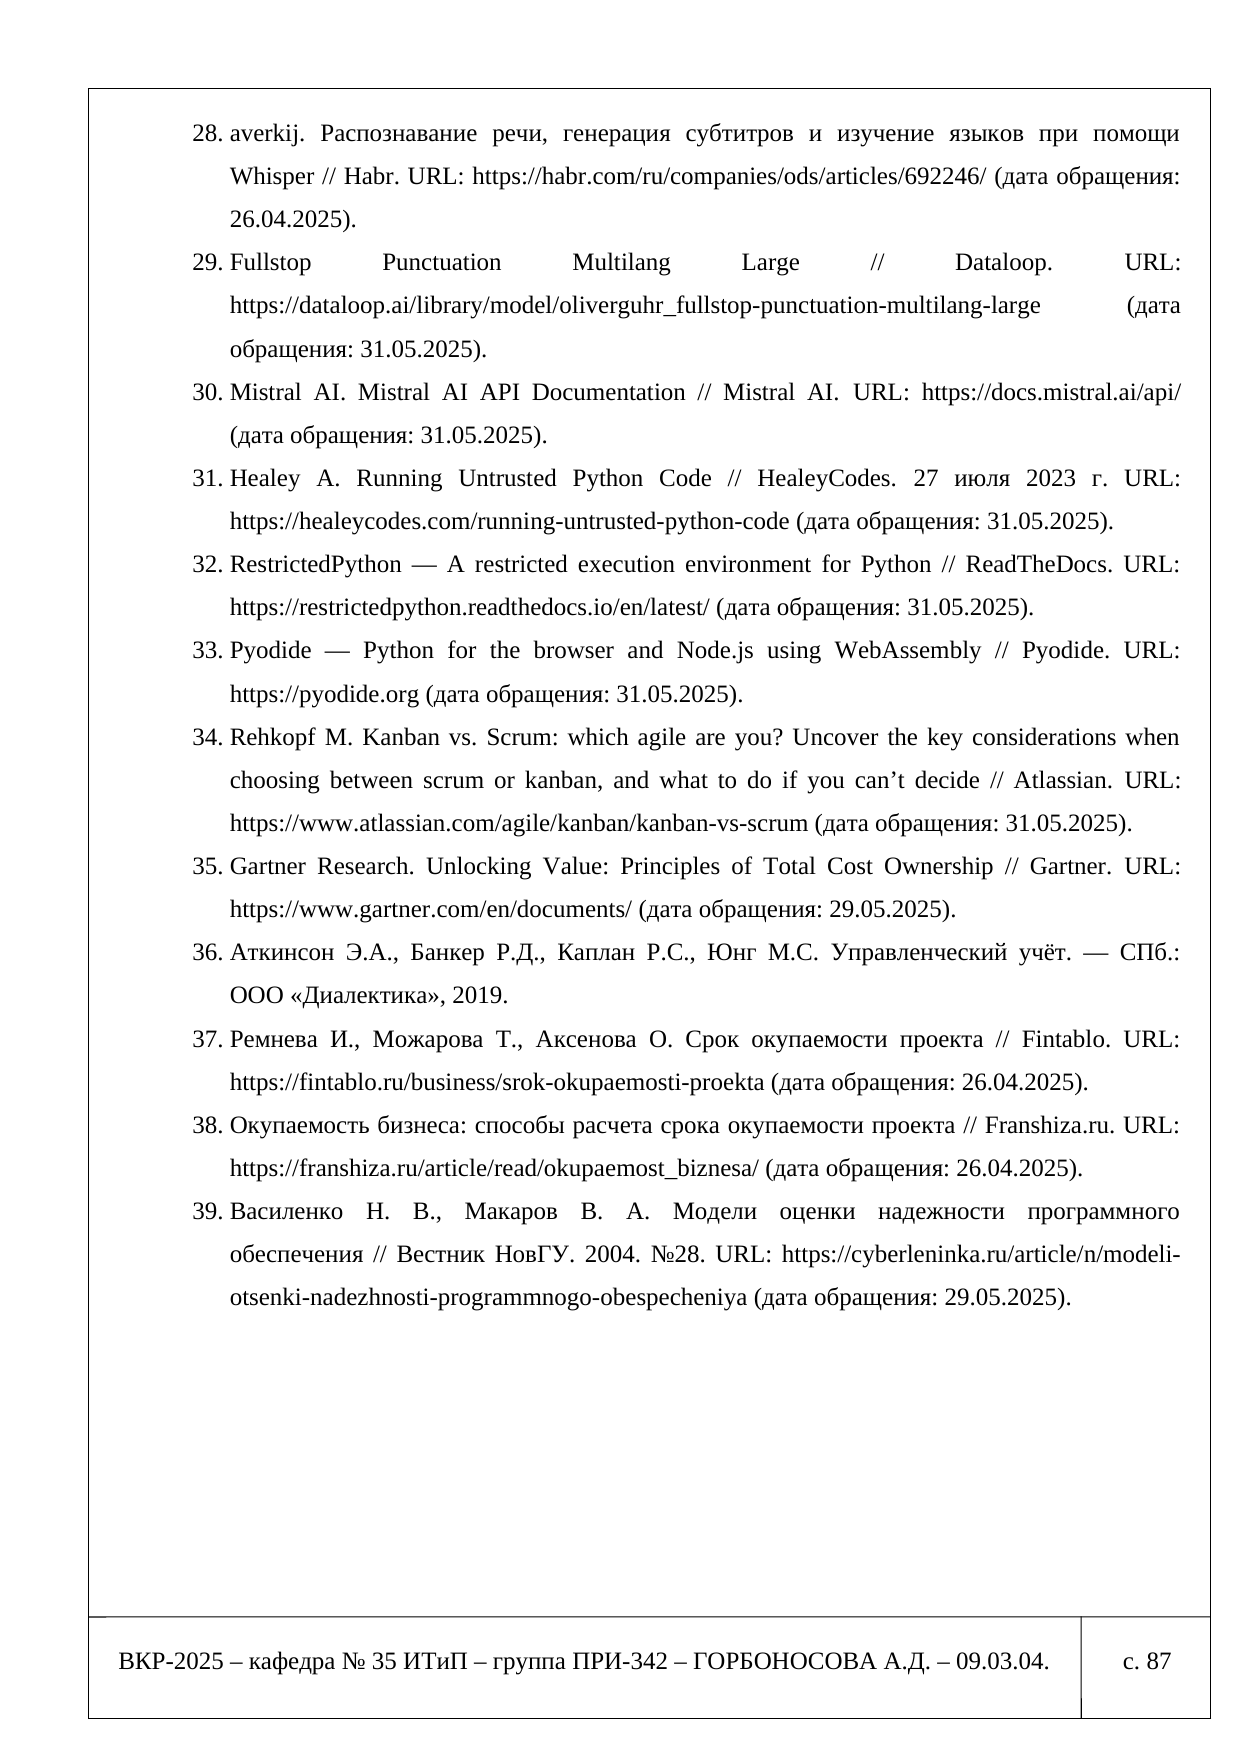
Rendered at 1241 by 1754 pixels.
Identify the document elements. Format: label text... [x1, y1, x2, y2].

list Ремнева И., Можарова Т., Аксенова О. Срок окупаемости проекта // Fintablo. URL: https://fintablo.ru/business/srok-okupaemosti-proekta (дата обращения: 26.04.2025). [192, 1024, 1181, 1096]
list Healey A. Running Untrusted Python Code // HealeyCodes. 27 июля 2023 г. URL: https://healeycodes.com/running-untrusted-python-code (дата обращения: 31.05.2025). [192, 463, 1181, 535]
list Fullstop Punctuation Multilang Large // Dataloop. URL: https://dataloop.ai/library/model/oliverguhr_fullstop-punctuation-multilang-large (дата обращения: 31.05.2025). [192, 247, 1181, 362]
list averkij. Распознавание речи, генерация субтитров и изучение языков при помощи Whisper // Habr. URL: https://habr.com/ru/companies/ods/articles/692246/ (дата обращения: 26.04.2025). [192, 118, 1181, 233]
list Gartner Research. Unlocking Value: Principles of Total Cost Ownership // Gartner. URL: https://www.gartner.com/en/documents/ (дата обращения: 29.05.2025). [192, 851, 1181, 923]
list Pyodide — Python for the browser and Node.js using WebAssembly // Pyodide. URL: https://pyodide.org (дата обращения: 31.05.2025). [192, 636, 1181, 707]
list RestrictedPython — A restricted execution environment for Python // ReadTheDocs. URL: https://restrictedpython.readthedocs.io/en/latest/ (дата обращения: 31.05.2025). [192, 549, 1181, 621]
list Rehkopf M. Kanban vs. Scrum: which agile are you? Uncover the key considerations when choosing between scrum or kanban, and what to do if you can’t decide // Atlassian. URL: https://www.atlassian.com/agile/kanban/kanban-vs-scrum (дата обращения: 31.05.2025). [192, 722, 1181, 837]
list Mistral AI. Mistral AI API Documentation // Mistral AI. URL: https://docs.mistral.ai/api/ (дата обращения: 31.05.2025). [192, 377, 1181, 449]
list Аткинсон Э.А., Банкер Р.Д., Каплан Р.С., Юнг М.С. Управленческий учёт. — СПб.: ООО «Диалектика», 2019. [192, 937, 1181, 1009]
list Василенко Н. В., Макаров В. А. Модели оценки надежности программного обеспечения // Вестник НовГУ. 2004. №28. URL: https://cyberleninka.ru/article/n/modeli-otsenki-nadezhnosti-programmnogo-obespecheniya (дата обращения: 29.05.2025). [192, 1196, 1181, 1311]
list Окупаемость бизнеса: способы расчета срока окупаемости проекта // Franshiza.ru. URL: https://franshiza.ru/article/read/okupaemost_biznesa/ (дата обращения: 26.04.2025). [192, 1110, 1181, 1182]
